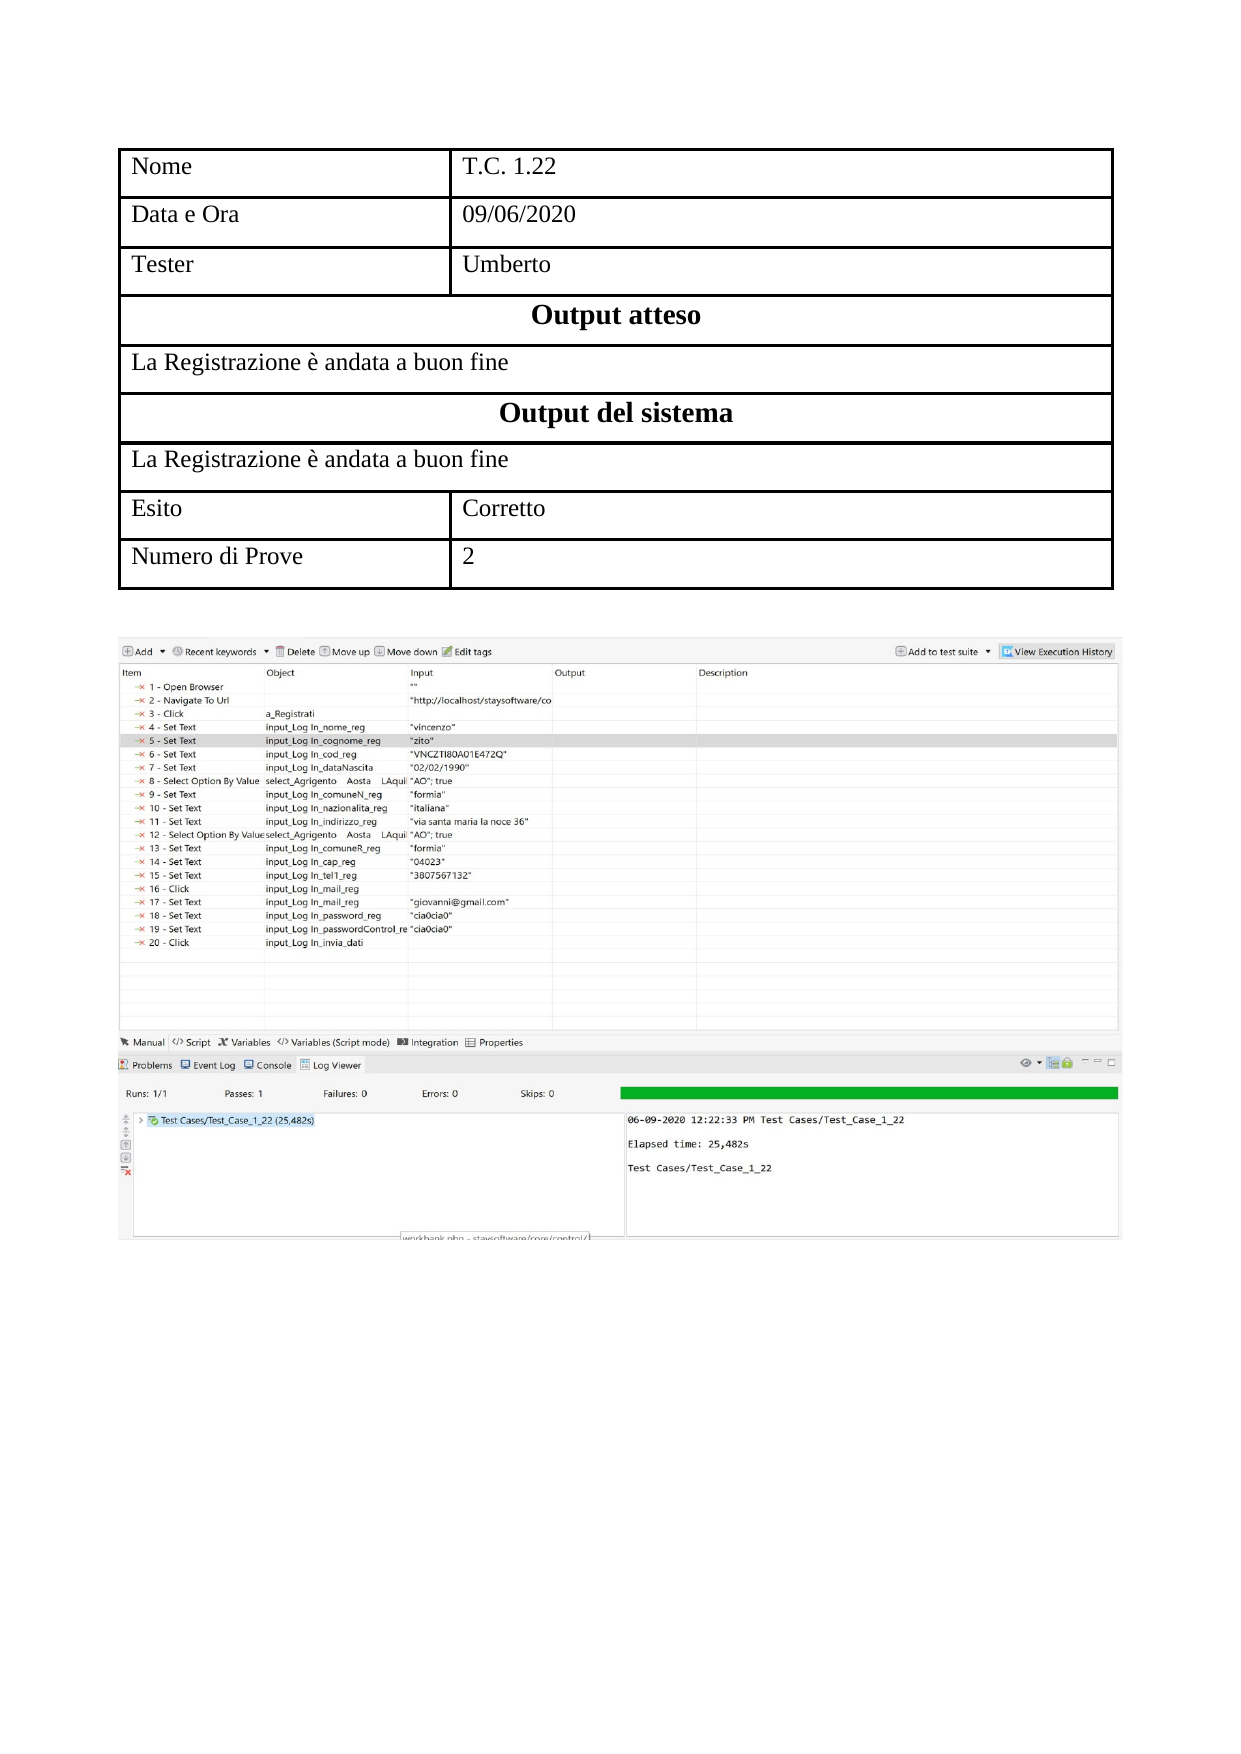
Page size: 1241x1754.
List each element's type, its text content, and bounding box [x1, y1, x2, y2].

table_cell La Registrazione è andata a buon fine [121, 347, 1111, 392]
table_cell 09/06/2020 [452, 199, 1111, 246]
table_cell Esito [121, 493, 449, 538]
picture [118, 637, 1123, 1240]
table_cell Output atteso [121, 297, 1111, 343]
table_cell Data e Ora [121, 199, 449, 246]
table_cell 2 [452, 541, 1111, 587]
table_cell La Registrazione è andata a buon fine [121, 445, 1111, 490]
table_header T.C. 1.22 [452, 151, 1111, 196]
table_cell Umberto [452, 249, 1111, 294]
table_cell Corretto [452, 493, 1111, 538]
table_header Nome [121, 151, 449, 196]
table_cell Tester [121, 249, 449, 294]
table_cell Numero di Prove [121, 541, 449, 587]
table_cell Output del sistema [121, 395, 1111, 441]
